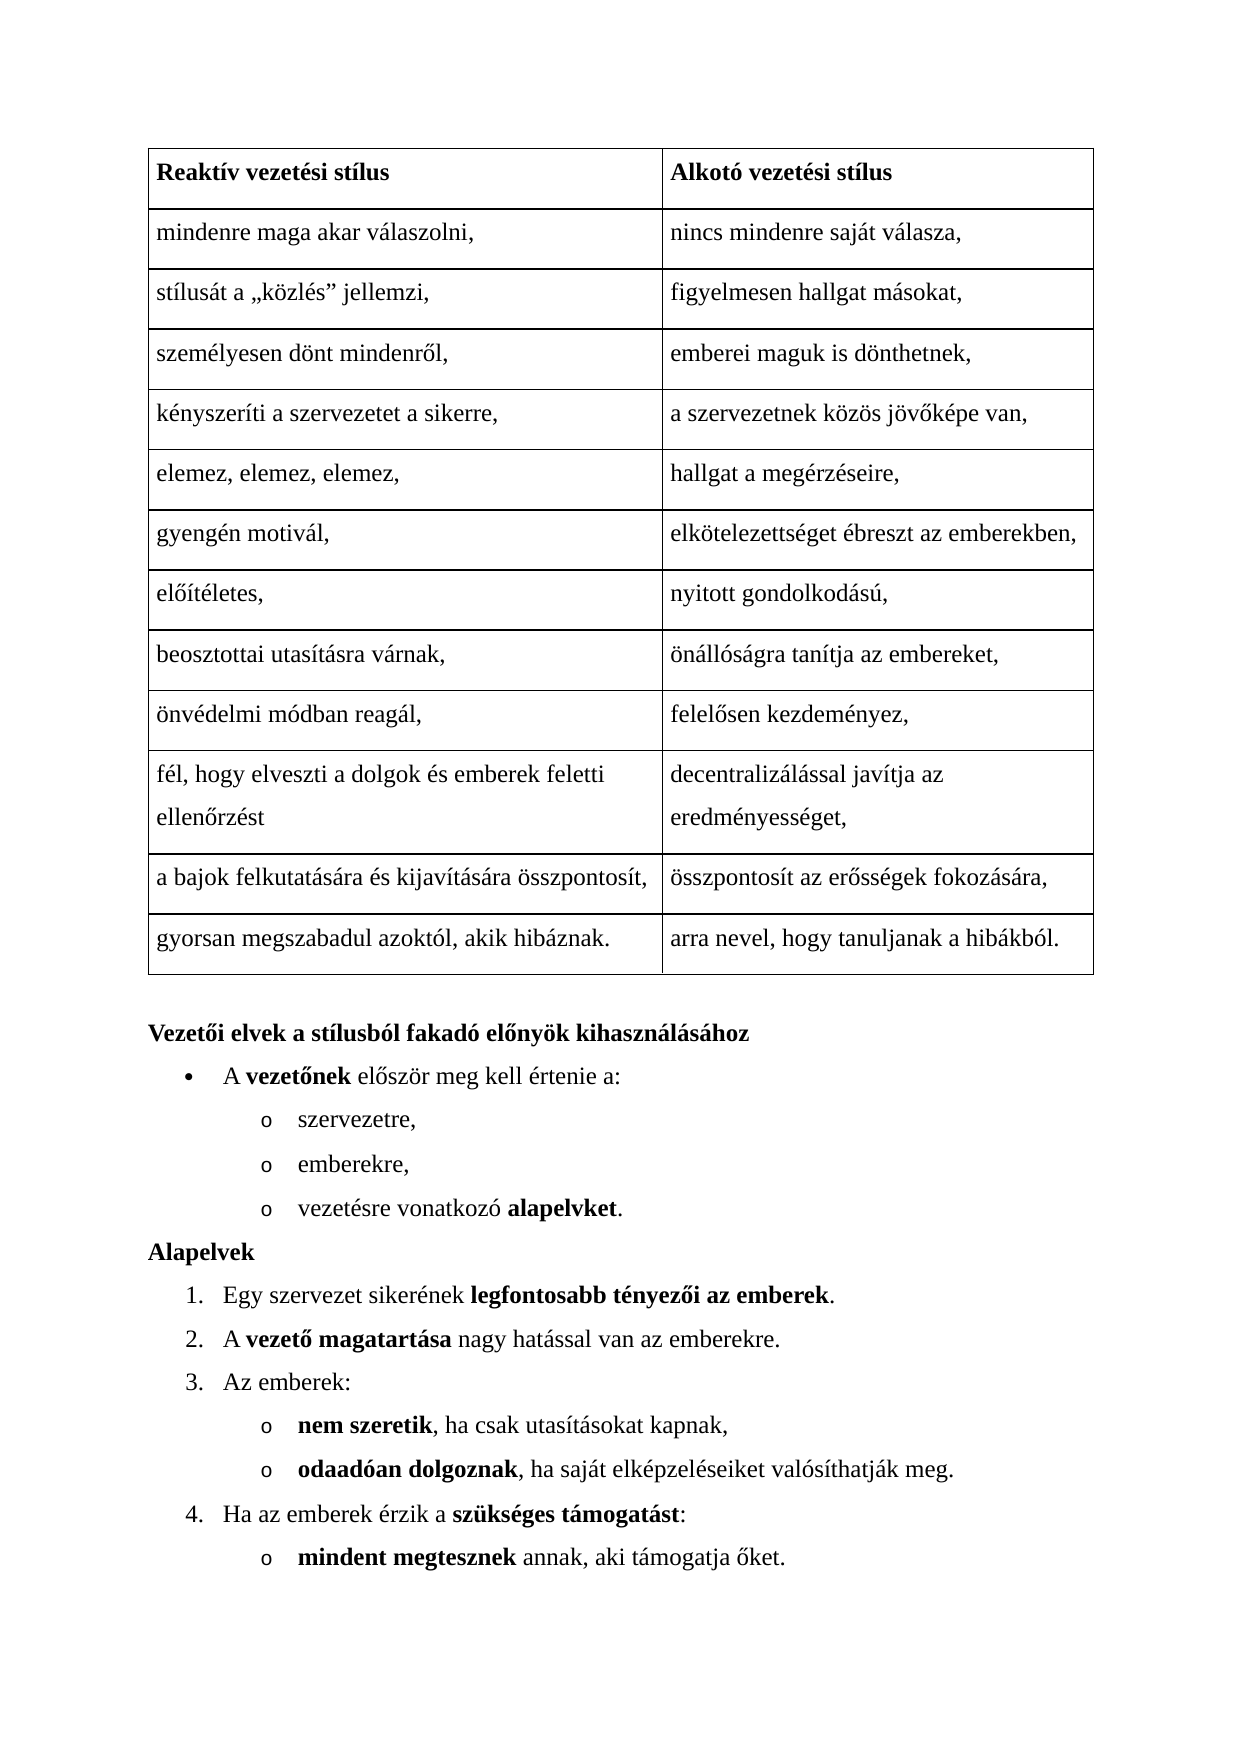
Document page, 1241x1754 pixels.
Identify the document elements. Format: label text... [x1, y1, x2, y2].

list Ha az emberek érzik a szükséges támogatást: [185, 1499, 1093, 1527]
table_cell stílusát a „közlés” jellemzi, [149, 270, 662, 328]
list Az emberek: [185, 1367, 1093, 1396]
list Egy szervezet sikerének legfontosabb tényezői az emberek. [185, 1281, 1093, 1309]
table_cell összpontosít az erősségek fokozására, [663, 855, 1093, 913]
table_cell gyengén motivál, [149, 511, 662, 569]
table_cell gyorsan megszabadul azoktól, akik hibáznak. [149, 915, 662, 973]
list A vezető magatartása nagy hatással van az emberekre. [185, 1324, 1093, 1352]
table_cell nincs mindenre saját válasza, [663, 210, 1093, 268]
table_cell figyelmesen hallgat másokat, [663, 270, 1093, 328]
list A vezetőnek először meg kell értenie a: [185, 1061, 1093, 1090]
table_cell felelősen kezdeményez, [663, 691, 1093, 750]
table_header Alkotó vezetési stílus [663, 149, 1093, 208]
table_cell önvédelmi módban reagál, [149, 691, 662, 750]
table_cell decentralizálással javítja az eredményességet, [663, 751, 1093, 853]
table_header Reaktív vezetési stílus [149, 149, 662, 208]
list odaadóan dolgoznak, ha saját elképzeléseiket valósíthatják meg. [260, 1454, 1093, 1484]
text Vezetői elvek a stílusból fakadó előnyök kihasználásához [148, 1018, 1093, 1047]
list mindent megtesznek annak, aki támogatja őket. [260, 1542, 1093, 1571]
text Alapelvek [148, 1237, 1093, 1266]
table_cell személyesen dönt mindenről, [149, 330, 662, 388]
table_cell arra nevel, hogy tanuljanak a hibákból. [663, 915, 1093, 973]
list szervezetre, [260, 1104, 1093, 1134]
list emberekre, [260, 1149, 1093, 1178]
table_cell mindenre maga akar válaszolni, [149, 210, 662, 268]
table_cell előítéletes, [149, 571, 662, 629]
table_cell fél, hogy elveszti a dolgok és emberek feletti ellenőrzést [149, 751, 662, 853]
table_cell elemez, elemez, elemez, [149, 450, 662, 509]
table_cell kényszeríti a szervezetet a sikerre, [149, 390, 662, 449]
table_cell a bajok felkutatására és kijavítására összpontosít, [149, 855, 662, 913]
table_cell nyitott gondolkodású, [663, 571, 1093, 629]
list vezetésre vonatkozó alapelvket. [260, 1193, 1093, 1223]
table_cell hallgat a megérzéseire, [663, 450, 1093, 509]
table_cell beosztottai utasításra várnak, [149, 631, 662, 689]
list nem szeretik, ha csak utasításokat kapnak, [260, 1410, 1093, 1439]
table_cell emberei maguk is dönthetnek, [663, 330, 1093, 388]
table_cell önállóságra tanítja az embereket, [663, 631, 1093, 689]
table_cell elkötelezettséget ébreszt az emberekben, [663, 511, 1093, 569]
table_cell a szervezetnek közös jövőképe van, [663, 390, 1093, 449]
